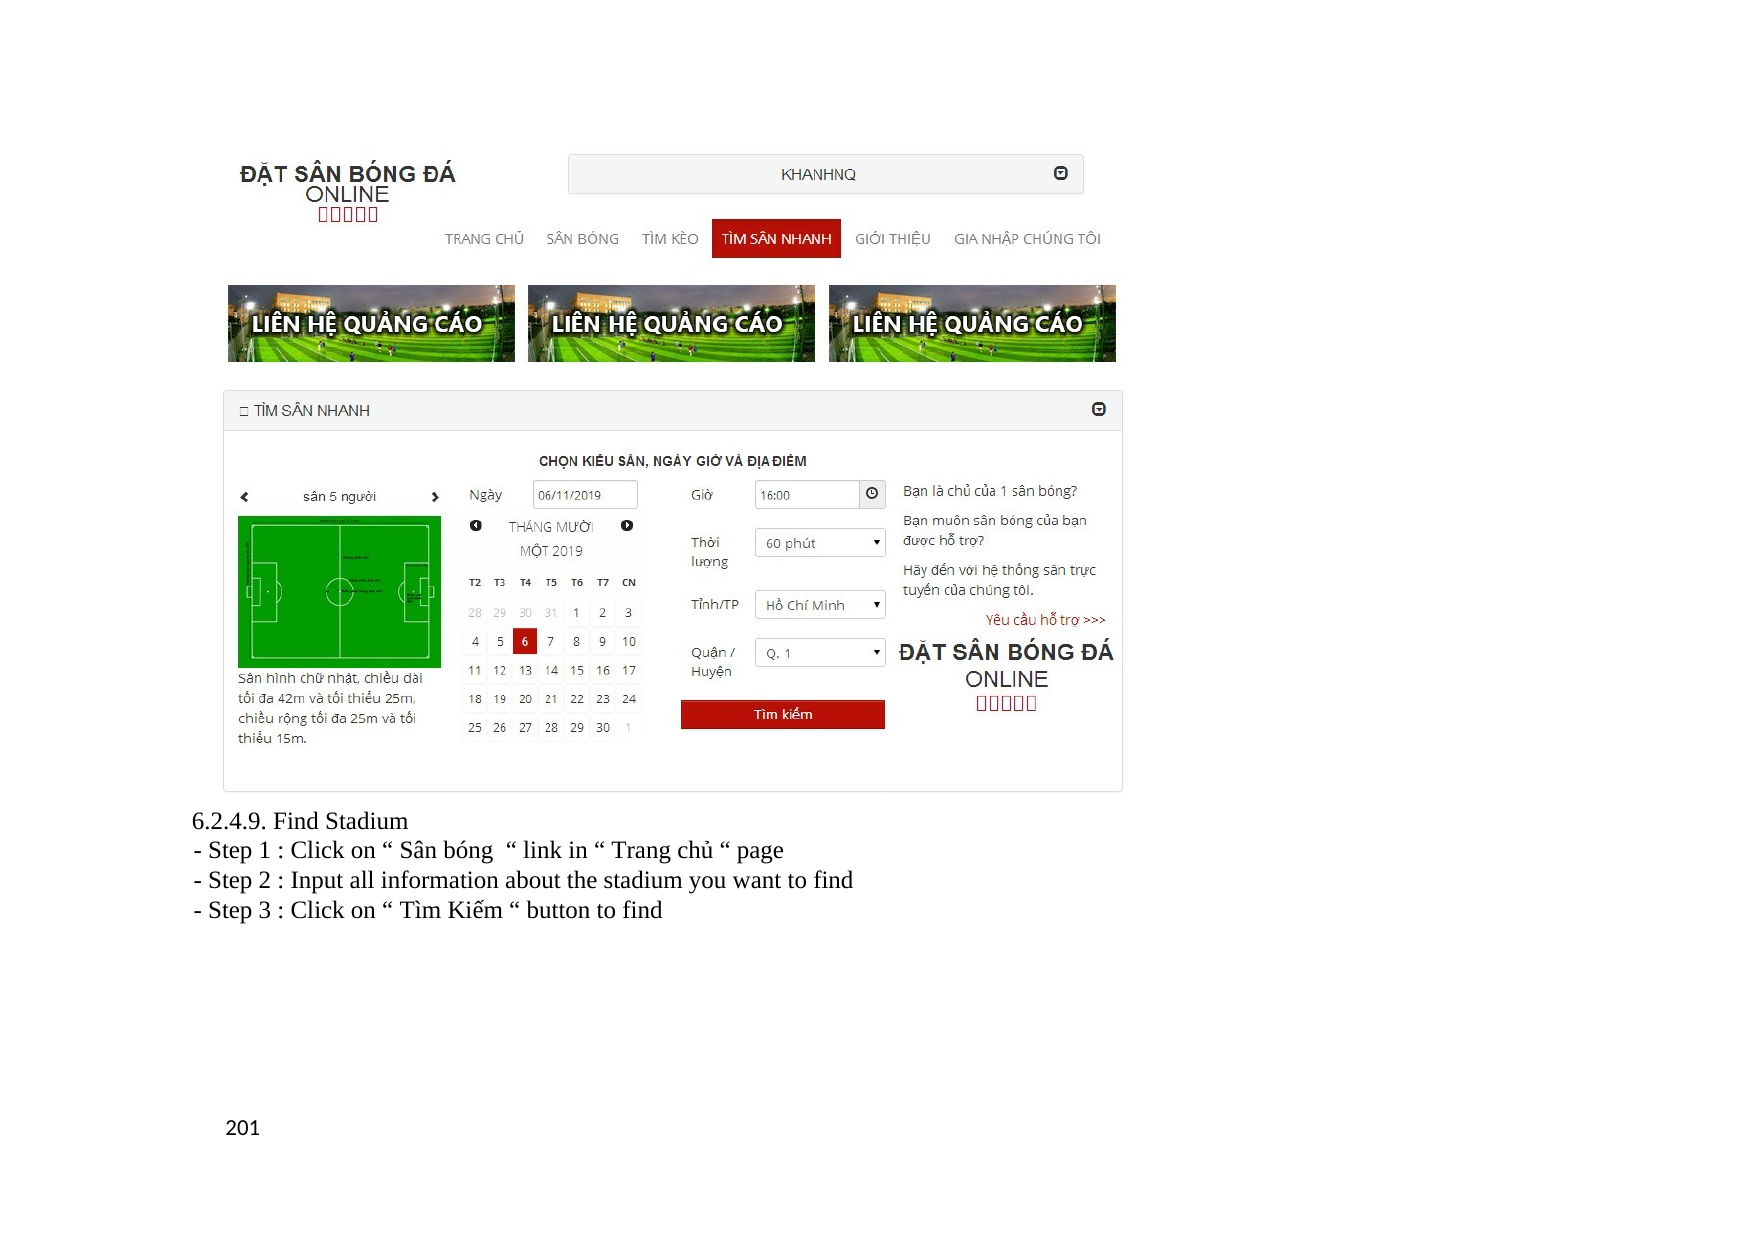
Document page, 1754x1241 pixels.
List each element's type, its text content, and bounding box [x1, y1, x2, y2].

picture [193, 149, 1169, 806]
text - Step 1 : Click on “ Sân bóng “ link in “ Trang chủ “ page [193, 835, 1604, 864]
text - Step 3 : Click on “ Tìm Kiếm “ button to find [193, 895, 1604, 924]
text - Step 2 : Input all information about the stadium you want to find [193, 865, 1604, 894]
subtitle Find Stadium [192, 807, 1604, 835]
